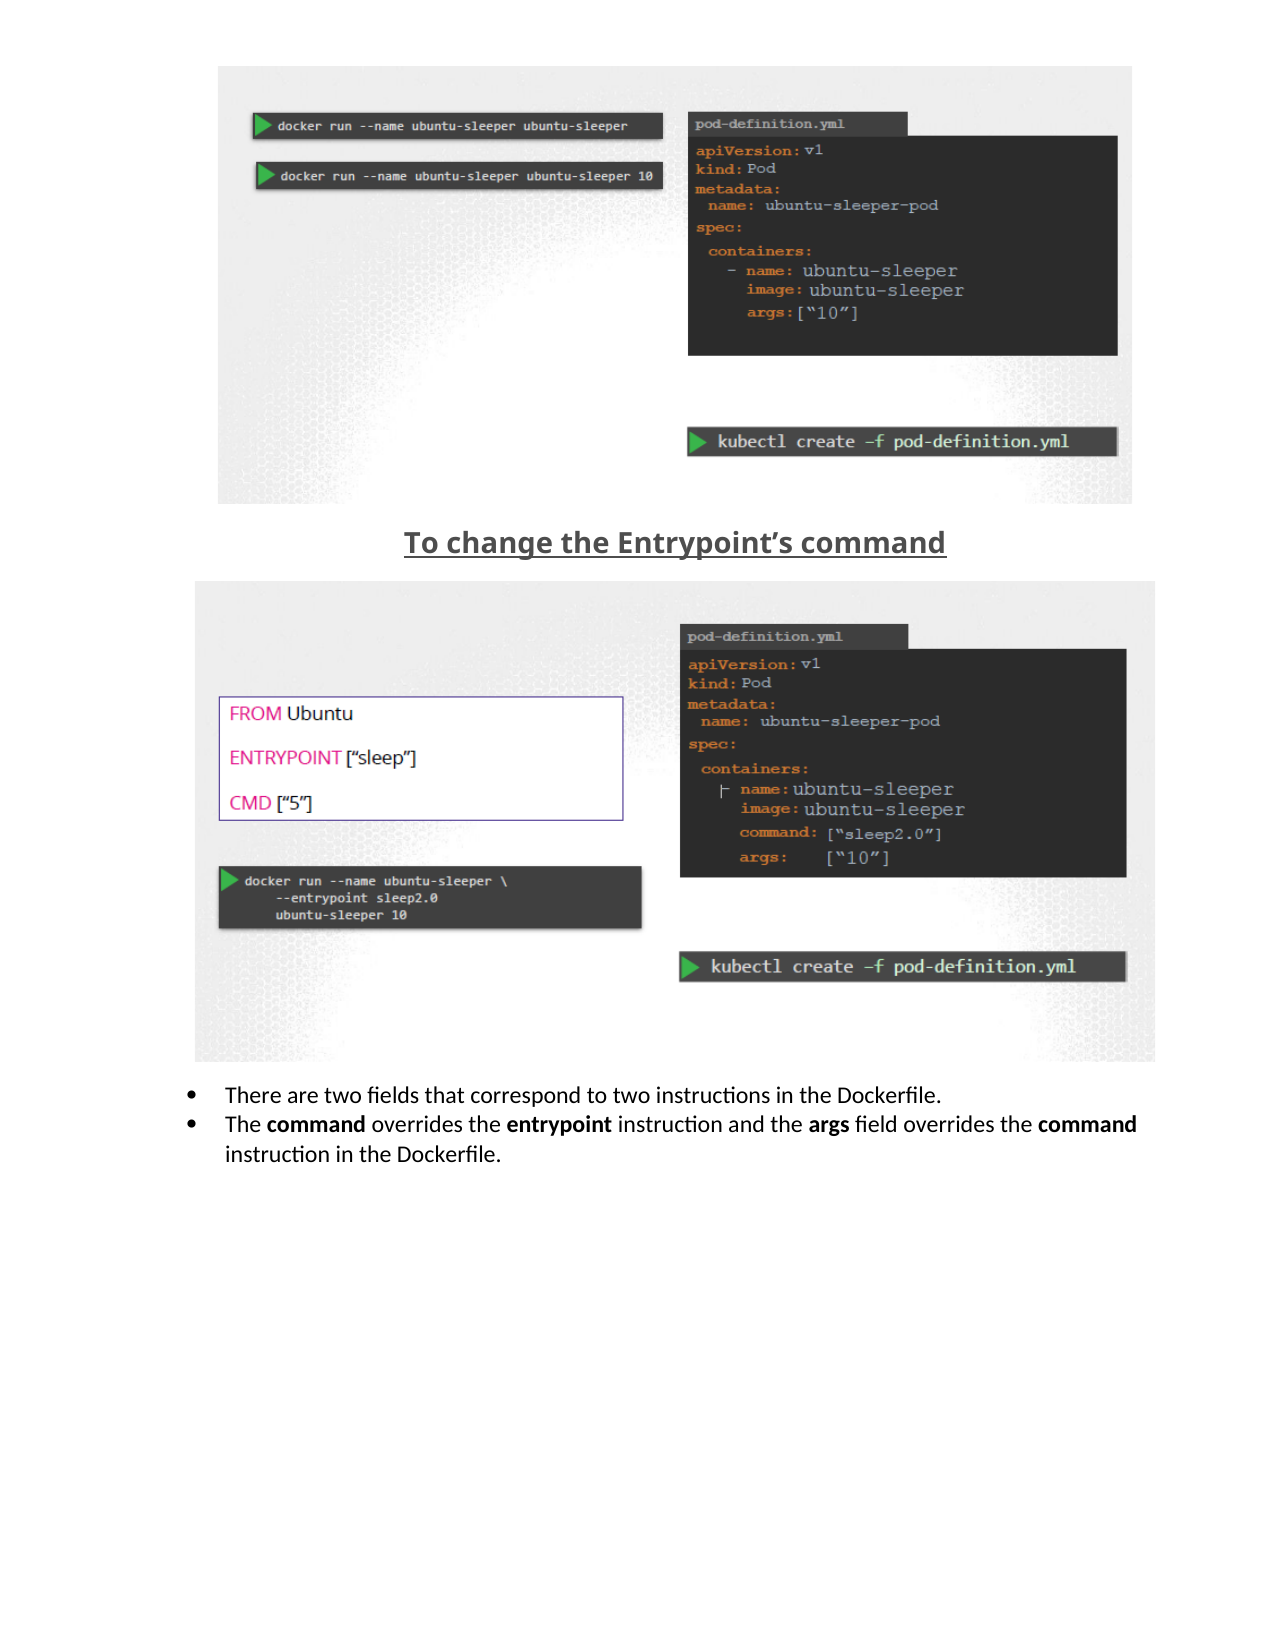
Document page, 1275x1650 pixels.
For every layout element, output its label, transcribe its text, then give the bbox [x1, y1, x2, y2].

picture [217, 66, 1133, 504]
list There are two fields that correspond to two instructions in the Dockerfile. [187, 1080, 1200, 1109]
text To change the Entrypoint’s command [150, 522, 1200, 562]
picture [194, 581, 1156, 1062]
list The command overrides the entrypoint instruction and the args field overrides the command instruction in the Dockerfile. [187, 1109, 1200, 1168]
